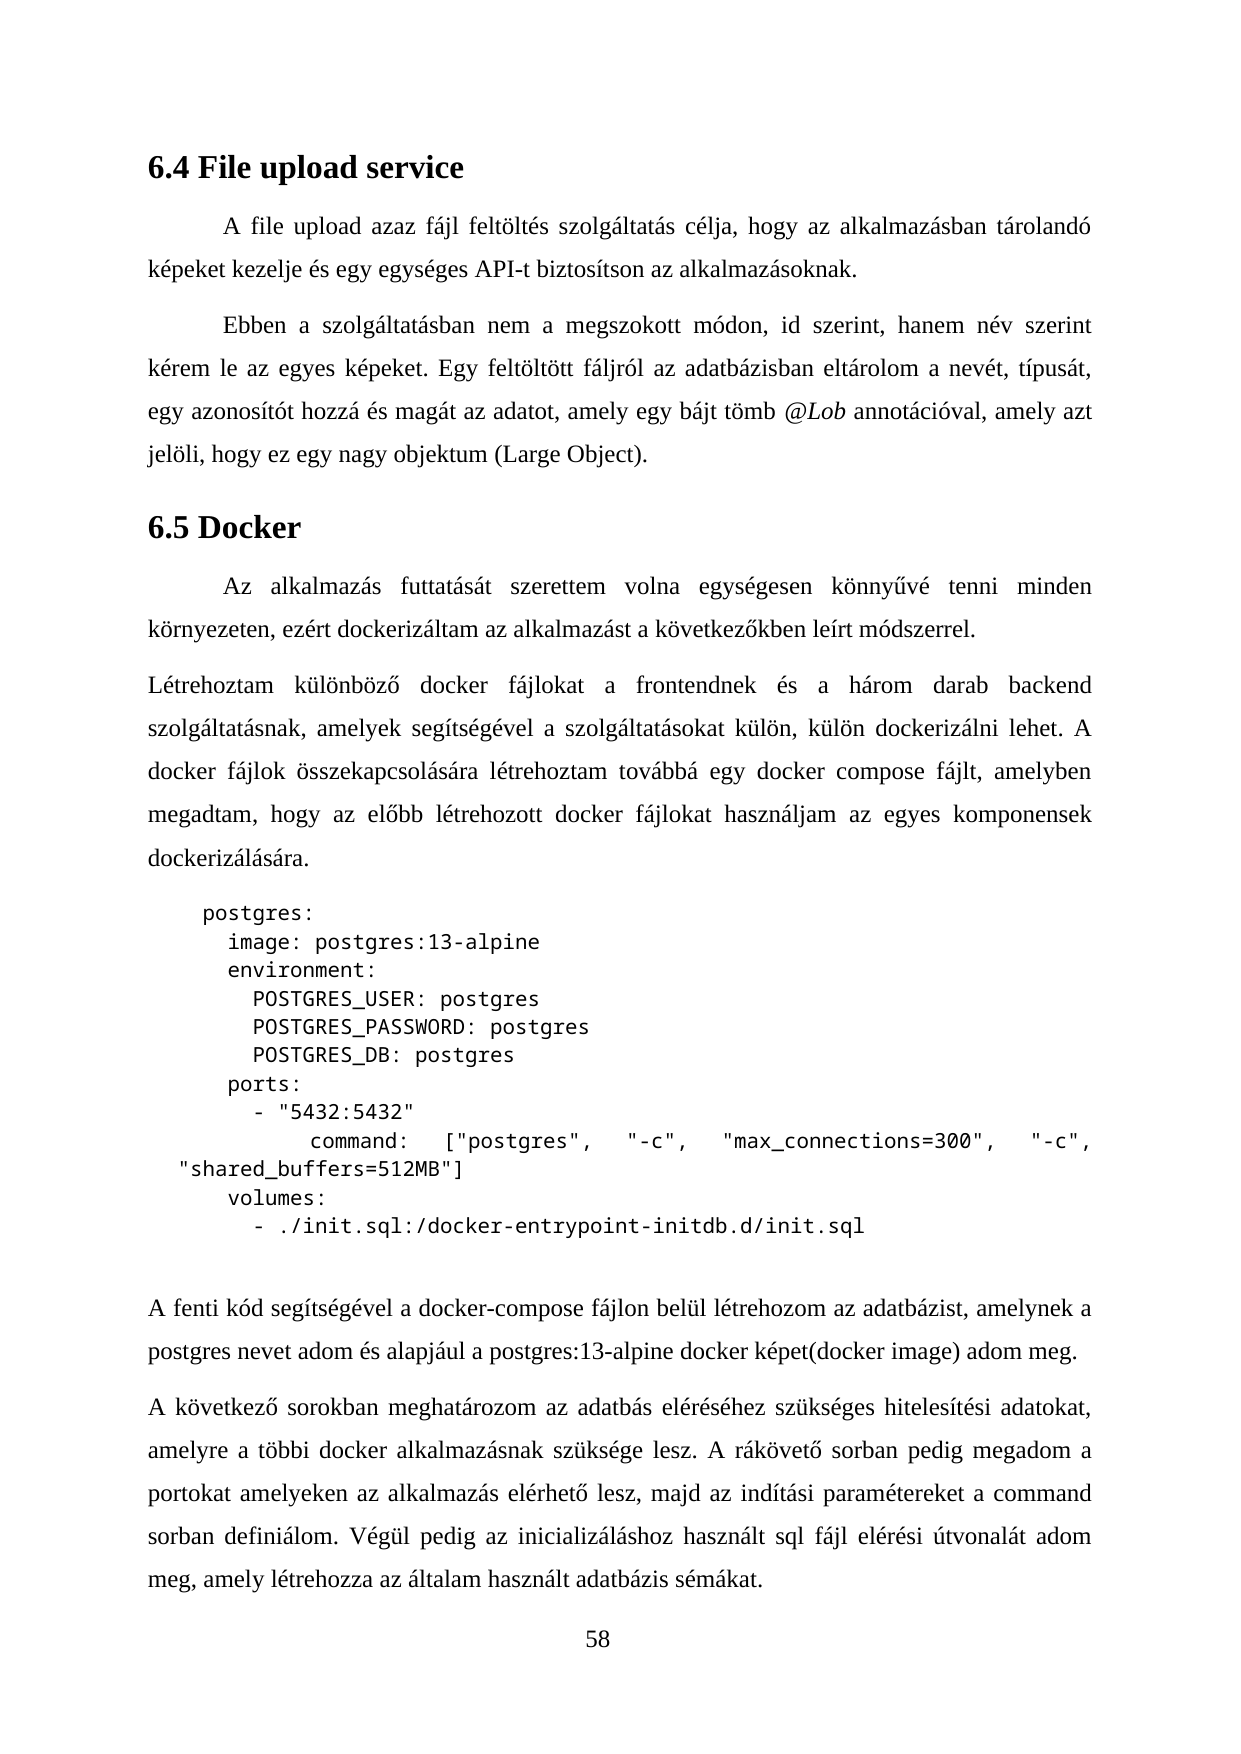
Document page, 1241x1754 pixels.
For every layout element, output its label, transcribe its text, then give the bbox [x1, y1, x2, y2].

text ports: [177, 1069, 1092, 1097]
text A következő sorokban meghatározom az adatbás eléréséhez szükséges hitelesítési adatokat, amelyre a többi docker alkalmazásnak szüksége lesz. A rákövető sorban pedig megadom a portokat amelyeken az alkalmazás elérhető lesz, majd az indítási paramétereket a command sorban definiálom. Végül pedig az inicializáláshoz használt sql fájl elérési útvonalát adom meg, amely létrehozza az általam használt adatbázis sémákat. [148, 1392, 1092, 1593]
text Ebben a szolgáltatásban nem a megszokott módon, id szerint, hanem név szerint kérem le az egyes képeket. Egy feltöltött fáljról az adatbázisban eltárolom a nevét, típusát, egy azonosítót hozzá és magát az adatot, amely egy bájt tömb @Lob annotációval, amely azt jelöli, hogy ez egy nagy objektum (Large Object). [148, 310, 1092, 468]
text Az alkalmazás futtatását szerettem volna egységesen könnyűvé tenni minden környezeten, ezért dockerizáltam az alkalmazást a következőkben leírt módszerrel. [148, 571, 1092, 643]
subtitle File upload service [148, 148, 1092, 186]
text environment: [177, 955, 1092, 984]
text volumes: [177, 1183, 1092, 1211]
text POSTGRES_USER: postgres [177, 984, 1092, 1012]
text Létrehoztam különböző docker fájlokat a frontendnek és a három darab backend szolgáltatásnak, amelyek segítségével a szolgáltatásokat külön, külön dockerizálni lehet. A docker fájlok összekapcsolására létrehoztam továbbá egy docker compose fájlt, amelyben megadtam, hogy az előbb létrehozott docker fájlokat használjam az egyes komponensek dockerizálására. [148, 670, 1092, 871]
text - "5432:5432" [177, 1097, 1092, 1126]
text A fenti kód segítségével a docker-compose fájlon belül létrehozom az adatbázist, amelynek a postgres nevet adom és alapjául a postgres:13-alpine docker képet(docker image) adom meg. [148, 1293, 1092, 1365]
subtitle Docker [148, 508, 1092, 546]
text postgres: [177, 898, 1092, 927]
text POSTGRES_PASSWORD: postgres [177, 1012, 1092, 1041]
text - ./init.sql:/docker-entrypoint-initdb.d/init.sql [177, 1211, 1092, 1239]
text A file upload azaz fájl feltöltés szolgáltatás célja, hogy az alkalmazásban tárolandó képeket kezelje és egy egységes API-t biztosítson az alkalmazásoknak. [148, 211, 1092, 283]
text POSTGRES_DB: postgres [177, 1041, 1092, 1069]
text image: postgres:13-alpine [177, 927, 1092, 955]
text command: ["postgres", "-c", "max_connections=300", "-c", "shared_buffers=512MB"] [177, 1126, 1092, 1183]
